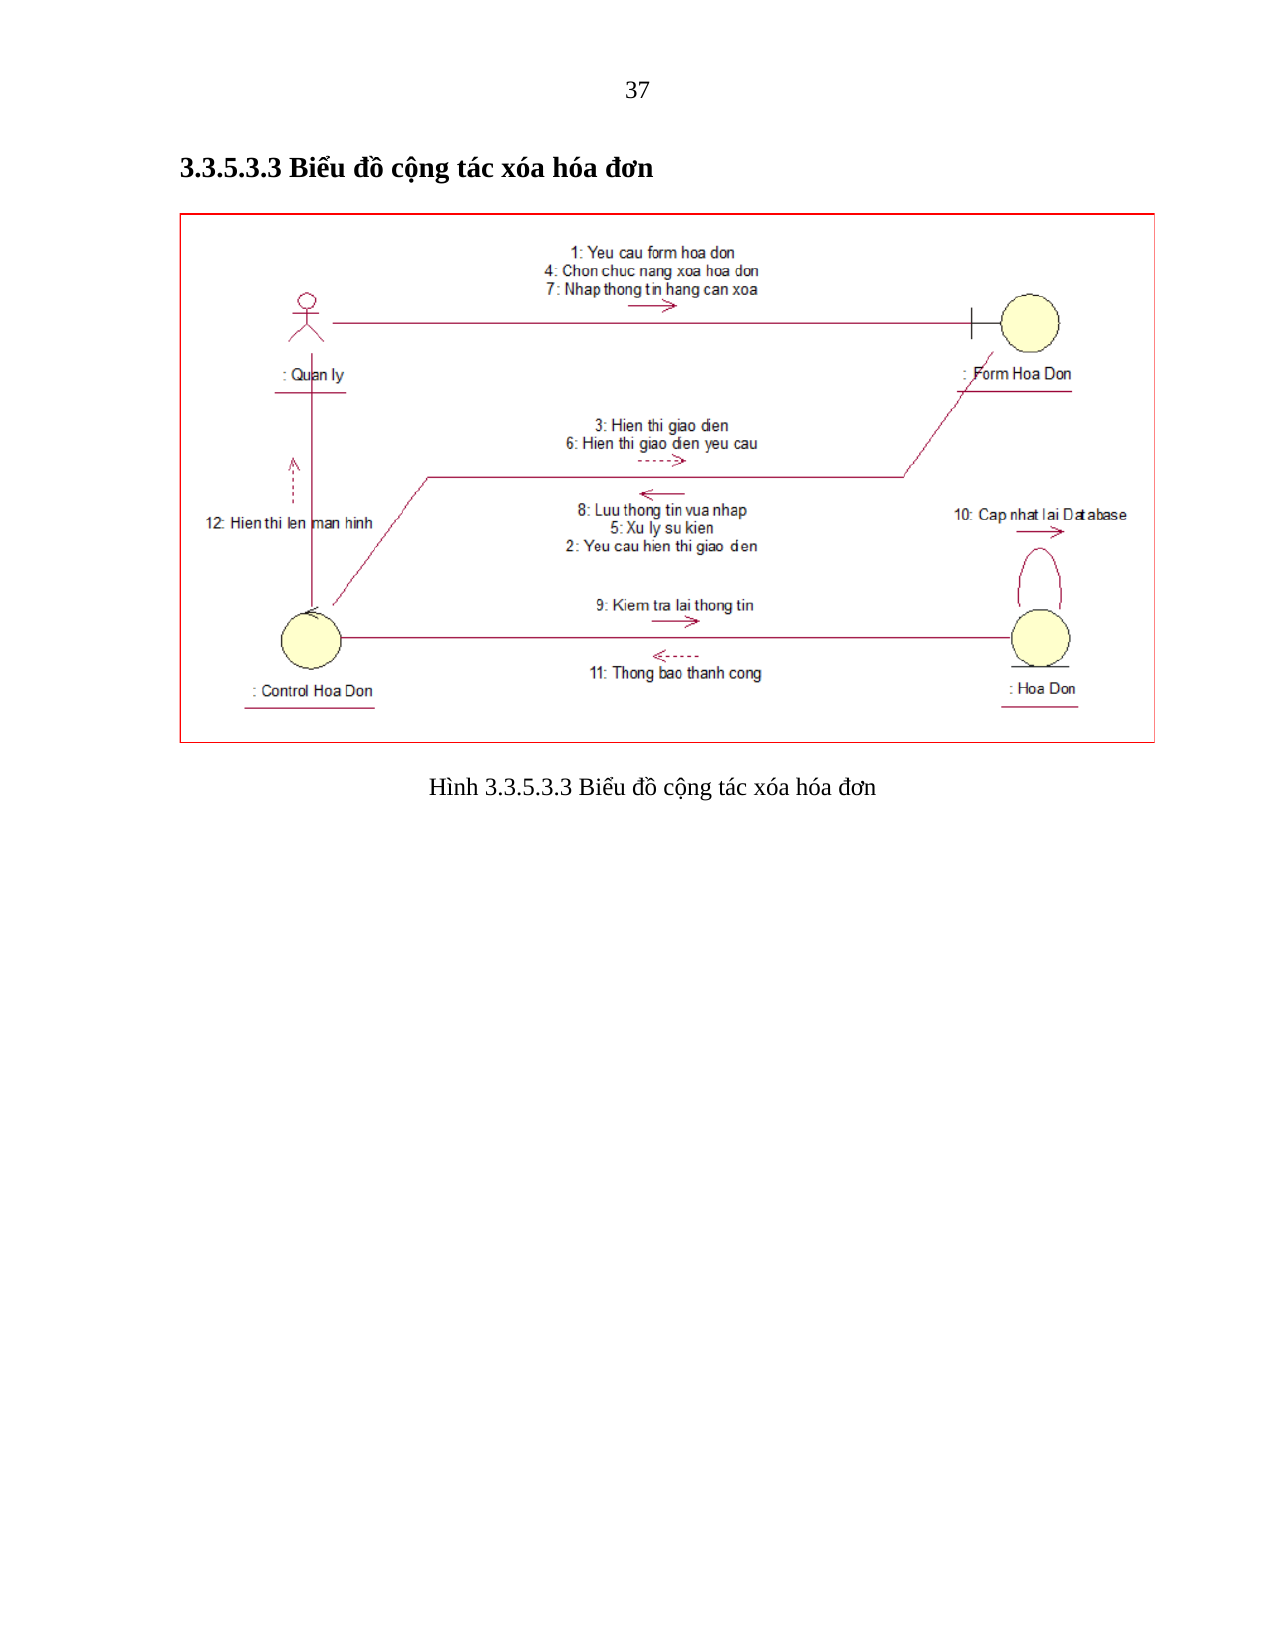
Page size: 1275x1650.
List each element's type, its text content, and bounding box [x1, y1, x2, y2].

text Hình 3.3.5.3.3 Biểu đồ cộng tác xóa hóa đơn [150, 772, 1125, 801]
subtitle 3.3.5.3.3 Biểu đồ cộng tác xóa hóa đơn [150, 150, 1125, 183]
picture [179, 213, 1155, 743]
